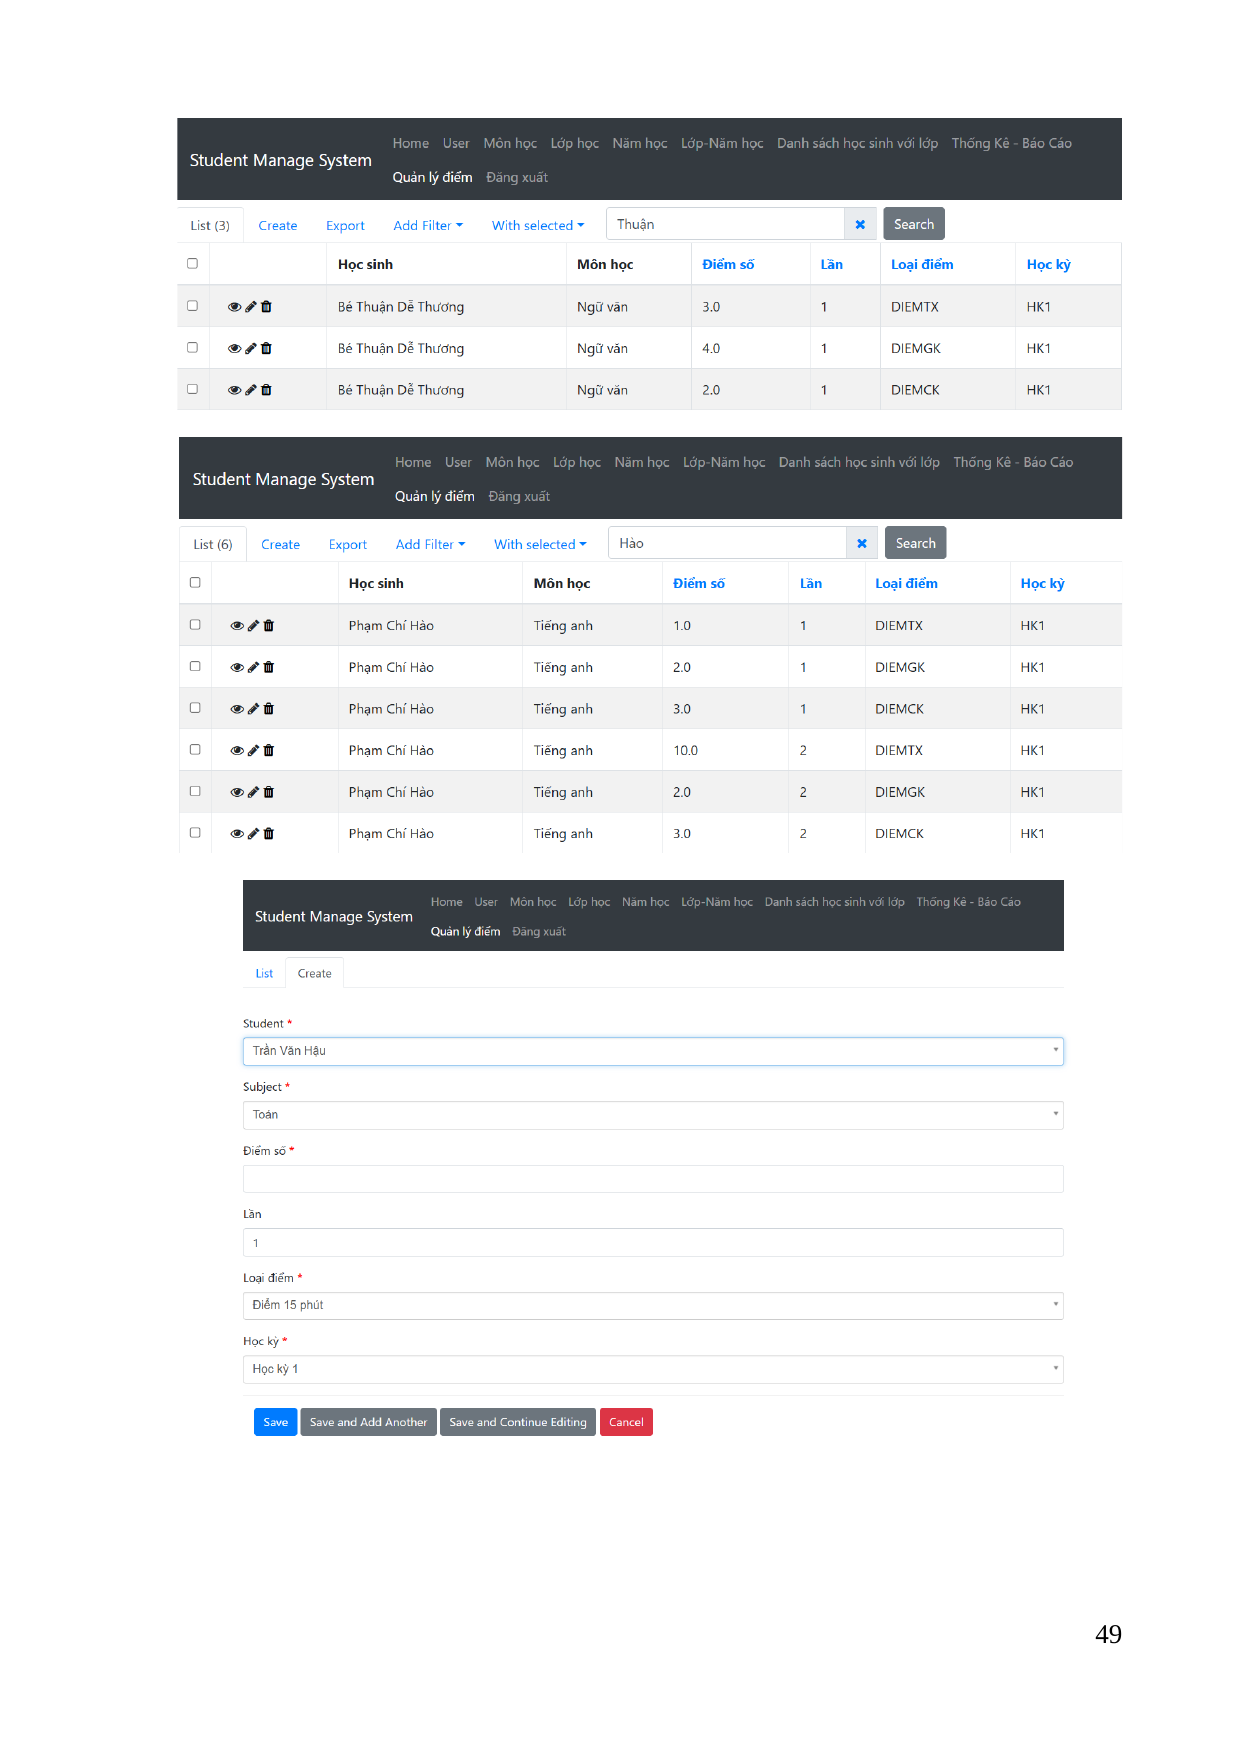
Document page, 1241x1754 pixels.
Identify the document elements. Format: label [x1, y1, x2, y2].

picture [177, 437, 1123, 853]
picture [177, 880, 1123, 1510]
picture [177, 118, 1123, 410]
